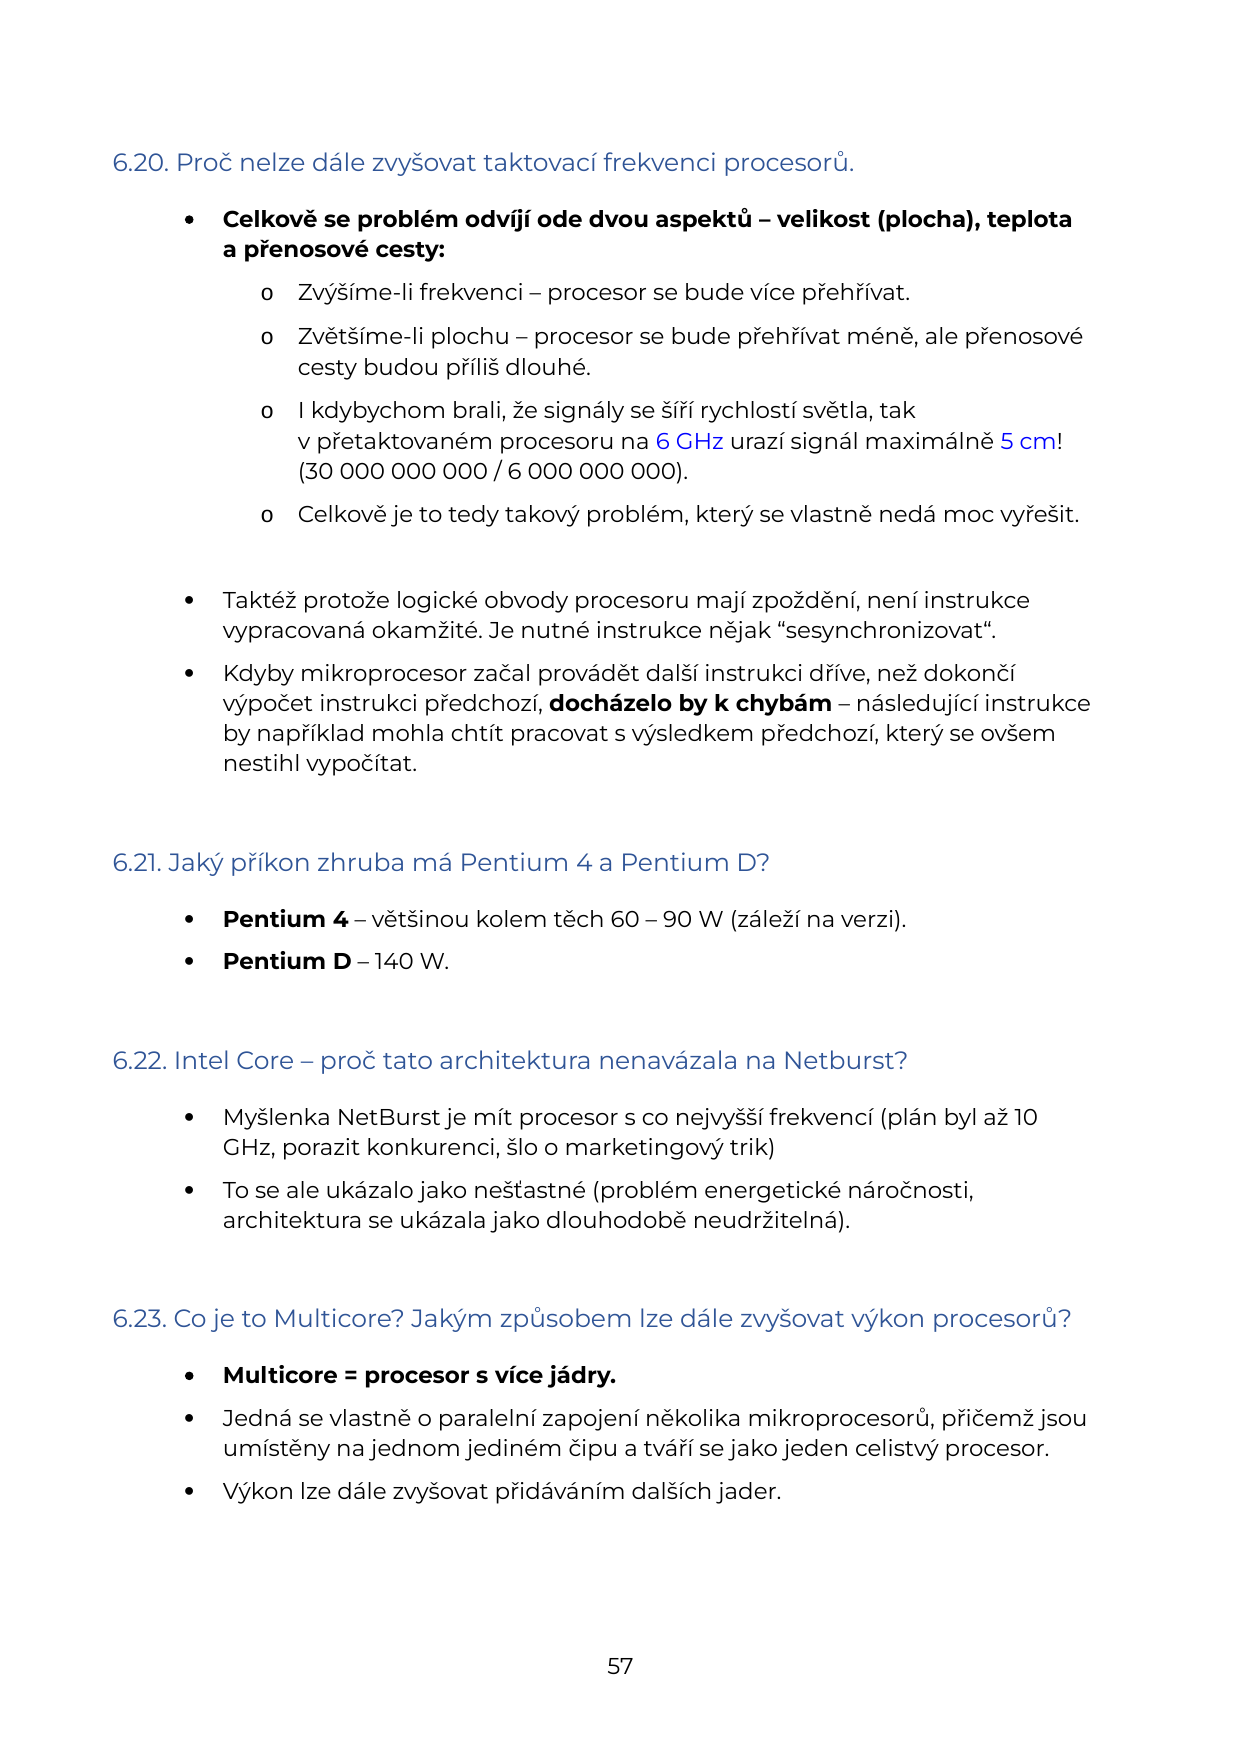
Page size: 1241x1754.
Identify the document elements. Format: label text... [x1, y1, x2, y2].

text To se ale ukázalo jako nešťastné (problém energetické náročnosti, architektura se ukázala jako dlouhodobě neudržitelná). [185, 1176, 1093, 1234]
text Proč nelze dále zvyšovat taktovací frekvenci procesorů. [112, 148, 1093, 178]
list Zvýšíme-li frekvenci – procesor se bude více přehřívat. [260, 278, 1093, 307]
text Myšlenka NetBurst je mít procesor s co nejvyšší frekvencí (plán byl až 10 GHz, porazit konkurenci, šlo o marketingový trik) [185, 1103, 1093, 1161]
text Pentium D – 140 W. [185, 948, 1093, 976]
text Pentium 4 – většinou kolem těch 60 – 90 W (záleží na verzi). [185, 905, 1093, 933]
text Kdyby mikroprocesor začal provádět další instrukci dříve, než dokončí výpočet instrukci předchozí, docházelo by k chybám – následující instrukce by například mohla chtít pracovat s výsledkem předchozí, který se ovšem nestihl vypočítat. [185, 659, 1093, 777]
text Taktéž protože logické obvody procesoru mají zpoždění, není instrukce vypracovaná okamžité. Je nutné instrukce nějak “sesynchronizovat“. [185, 586, 1093, 644]
text Co je to Multicore? Jakým způsobem lze dále zvyšovat výkon procesorů? [112, 1304, 1093, 1334]
text Celkově se problém odvíjí ode dvou aspektů – velikost (plocha), teplota a přenosové cesty: [185, 206, 1093, 263]
text Jedná se vlastně o paralelní zapojení několika mikroprocesorů, přičemž jsou umístěny na jednom jediném čipu a tváří se jako jeden celistvý procesor. [185, 1404, 1093, 1462]
list I kdybychom brali, že signály se šíří rychlostí světla, tak v přetaktovaném procesoru na 6 GHz urazí signál maximálně 5 cm! (30 000 000 000 / 6 000 000 000). [260, 396, 1093, 485]
text Výkon lze dále zvyšovat přidáváním dalších jader. [185, 1477, 1093, 1505]
text Jaký příkon zhruba má Pentium 4 a Pentium D? [112, 847, 1093, 878]
text Multicore = procesor s více jádry. [185, 1362, 1093, 1389]
list Zvětšíme-li plochu – procesor se bude přehřívat méně, ale přenosové cesty budou příliš dlouhé. [260, 322, 1093, 381]
text Intel Core – proč tato architektura nenavázala na Netburst? [112, 1045, 1093, 1076]
list Celkově je to tedy takový problém, který se vlastně nedá moc vyřešit. [260, 500, 1093, 529]
